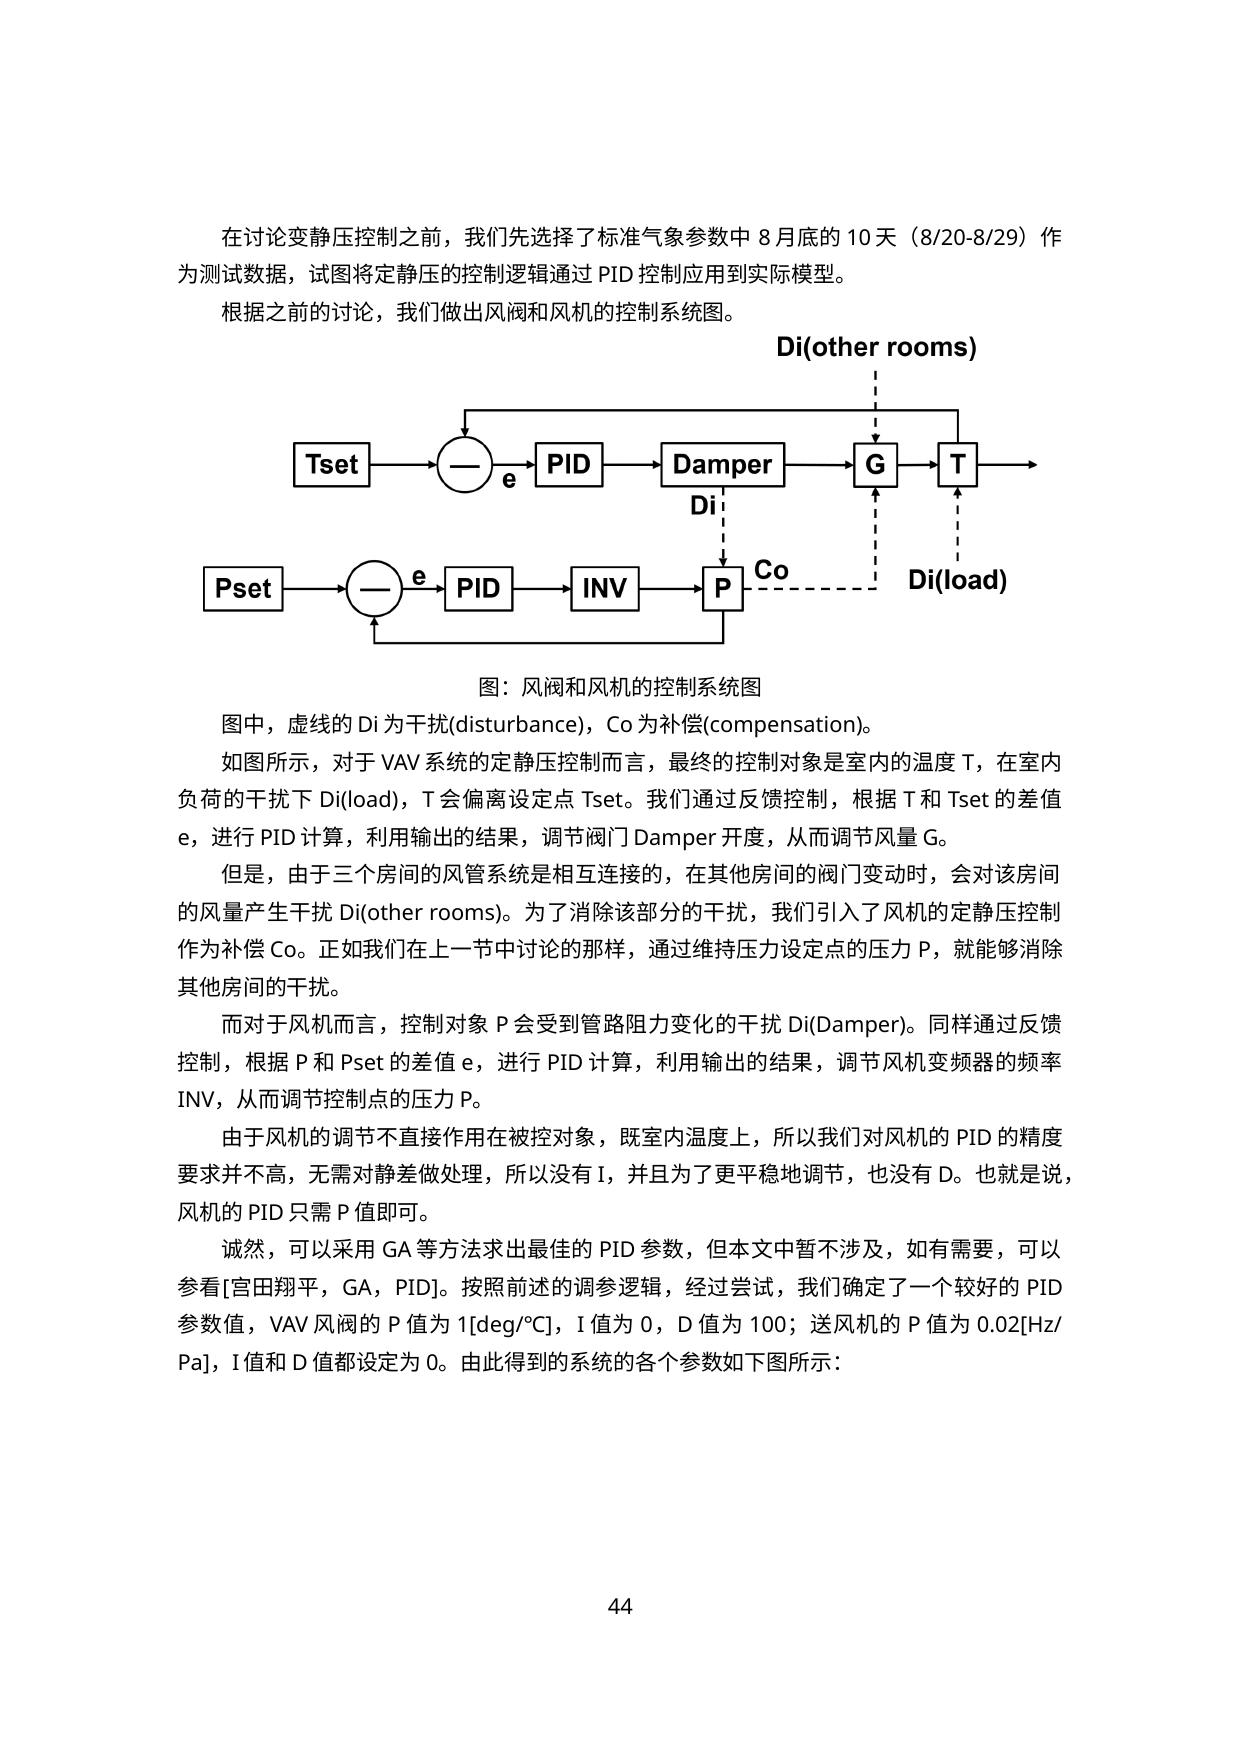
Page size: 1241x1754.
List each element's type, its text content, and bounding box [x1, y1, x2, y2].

picture [197, 329, 1044, 652]
text 诚然，可以采用GA等方法求出最佳的PID参数，但本文中暂不涉及，如有需要，可以参看[宫田翔平，GA，PID]。按照前述的调参逻辑，经过尝试，我们确定了一个较好的PID参数值，VAV风阀的P值为1[deg/℃]，I值为0，D值为100；送风机的P值为0.02[Hz/Pa]，I值和D值都设定为0。由此得到的系统的各个参数如下图所示： [177, 1229, 1063, 1379]
text 而对于风机而言，控制对象P会受到管路阻力变化的干扰Di(Damper)。同样通过反馈控制，根据P和Pset的差值e，进行PID计算，利用输出的结果，调节风机变频器的频率INV，从而调节控制点的压力P。 [177, 1004, 1063, 1117]
text 由于风机的调节不直接作用在被控对象，既室内温度上，所以我们对风机的PID的精度要求并不高，无需对静差做处理，所以没有I，并且为了更平稳地调节，也没有D。也就是说，风机的PID只需P值即可。 [177, 1117, 1063, 1229]
text 根据之前的讨论，我们做出风阀和风机的控制系统图。 [177, 292, 1063, 329]
text 图中，虚线的Di为干扰(disturbance)，Co为补偿(compensation)。 [177, 704, 1063, 742]
text 图：风阀和风机的控制系统图 [177, 667, 1063, 704]
text 但是，由于三个房间的风管系统是相互连接的，在其他房间的阀门变动时，会对该房间的风量产生干扰Di(other rooms)。为了消除该部分的干扰，我们引入了风机的定静压控制作为补偿Co。正如我们在上一节中讨论的那样，通过维持压力设定点的压力P，就能够消除其他房间的干扰。 [177, 854, 1063, 1004]
text 在讨论变静压控制之前，我们先选择了标准气象参数中8月底的10天（8/20-8/29）作为测试数据，试图将定静压的控制逻辑通过PID控制应用到实际模型。 [177, 217, 1063, 292]
text 如图所示，对于VAV系统的定静压控制而言，最终的控制对象是室内的温度T，在室内负荷的干扰下Di(load)，T会偏离设定点Tset。我们通过反馈控制，根据T和Tset的差值e，进行PID计算，利用输出的结果，调节阀门Damper开度，从而调节风量G。 [177, 742, 1063, 854]
